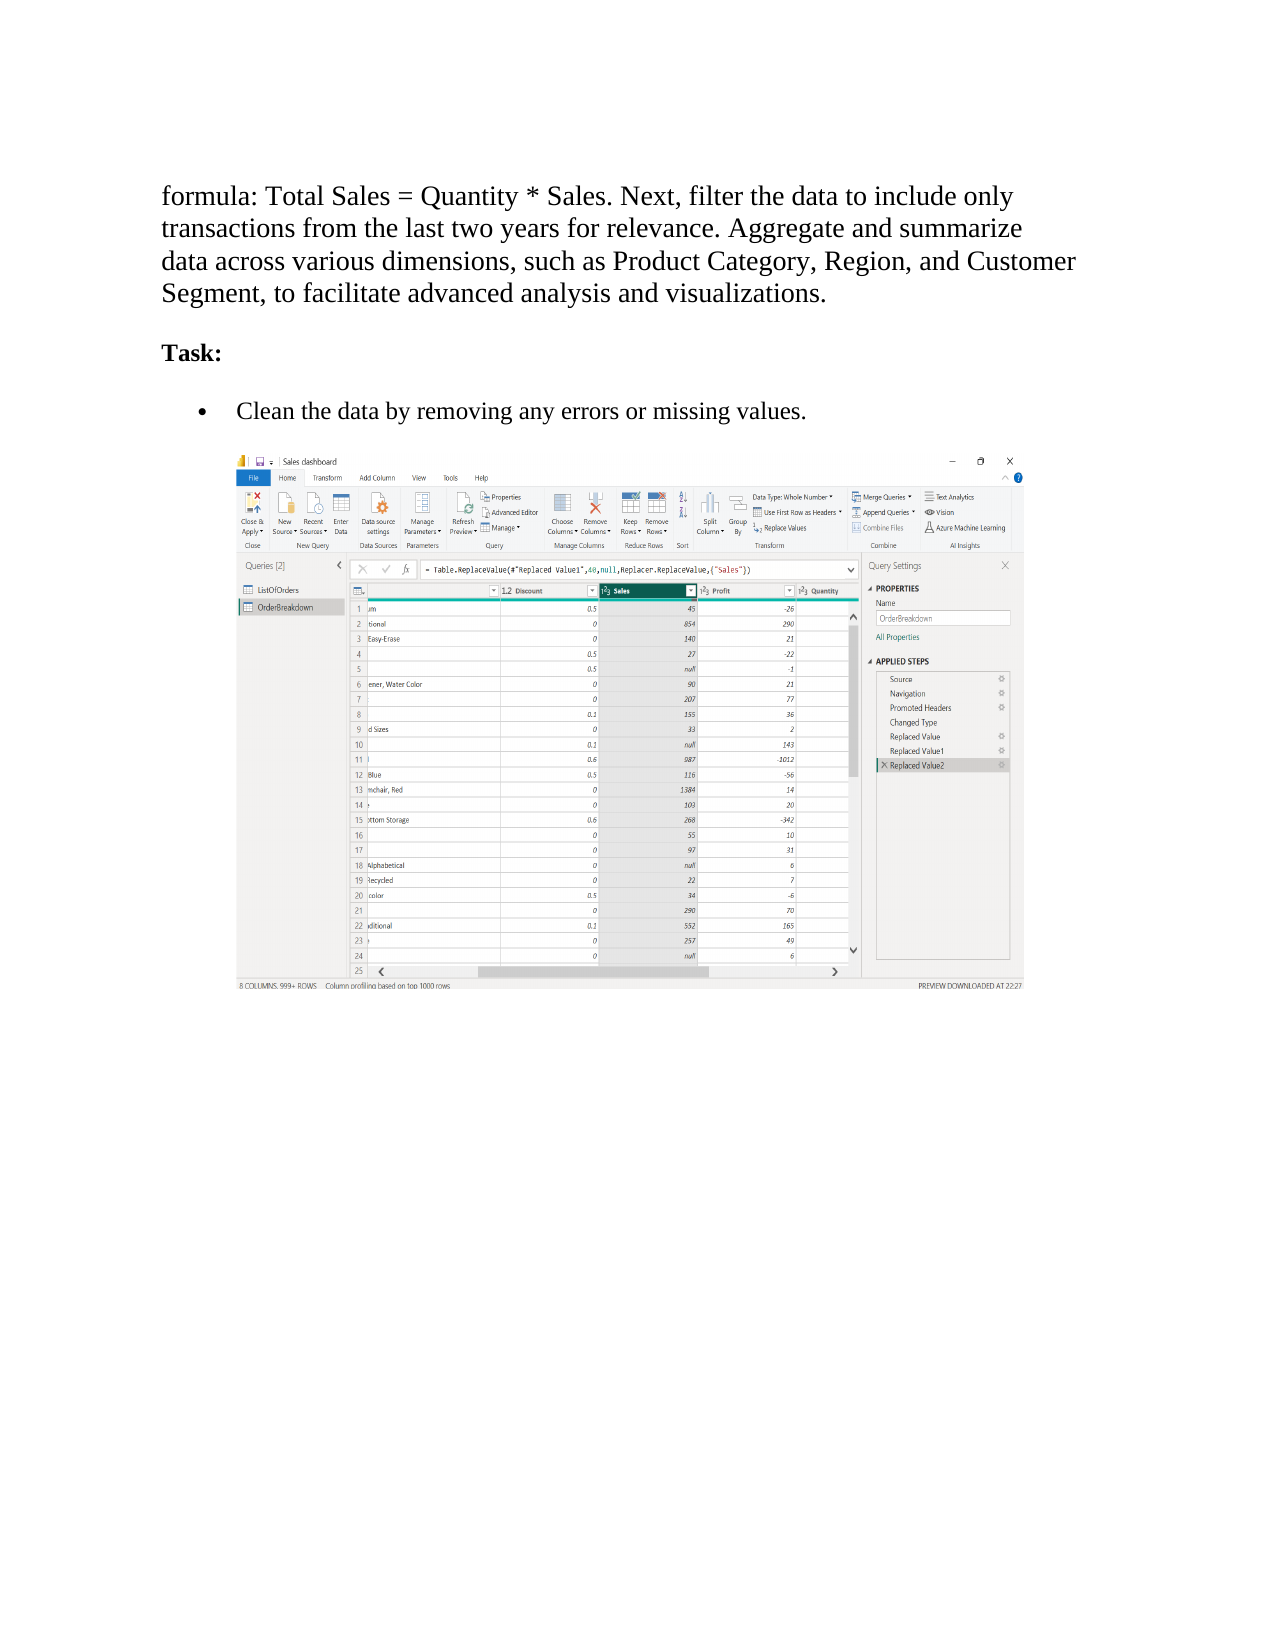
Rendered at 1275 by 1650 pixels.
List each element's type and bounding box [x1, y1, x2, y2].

picture [236, 453, 1024, 989]
table_header [150, 150, 1089, 1018]
